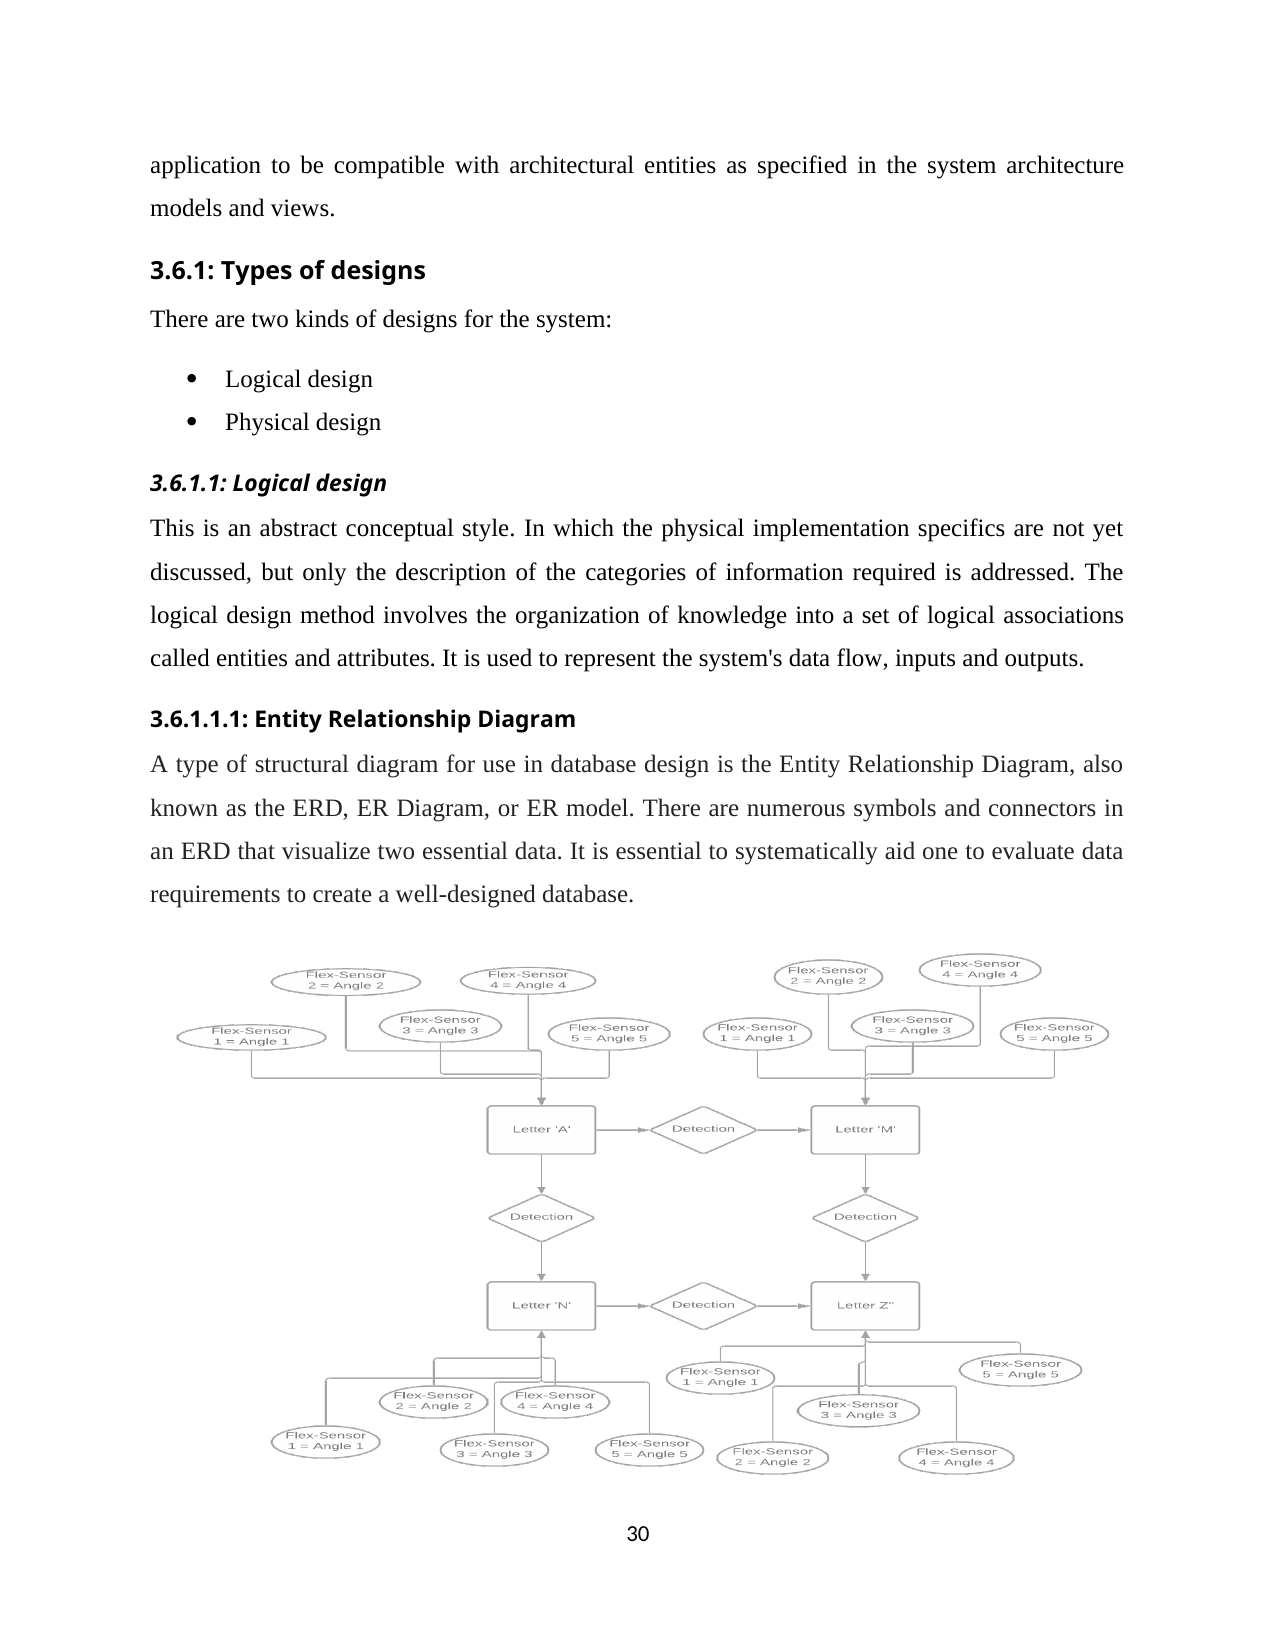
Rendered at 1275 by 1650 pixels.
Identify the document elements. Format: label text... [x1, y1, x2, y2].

text There are two kinds of designs for the system: [150, 304, 1125, 333]
text This is an abstract conceptual style. In which the physical implementation specifics are not yet discussed, but only the description of the categories of information required is addressed. The logical design method involves the organization of knowledge into a set of logical associations called entities and attributes. It is used to represent the system's data flow, inputs and outputs. [150, 513, 1125, 672]
list Logical design [187, 364, 1125, 392]
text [150, 150, 1125, 222]
subtitle 3.6.1.1: Logical design [150, 467, 1125, 498]
subtitle 3.6.1: Types of designs [150, 253, 1125, 287]
picture [150, 938, 1135, 1490]
list Physical design [187, 407, 1125, 436]
text A type of structural diagram for use in database design is the Entity Relationship Diagram, also known as the ERD, ER Diagram, or ER model. There are numerous symbols and connectors in an ERD that visualize two essential data. It is essential to systematically aid one to evaluate data requirements to create a well-designed database. [150, 749, 1125, 908]
subtitle 3.6.1.1.1: Entity Relationship Diagram [150, 703, 1125, 734]
